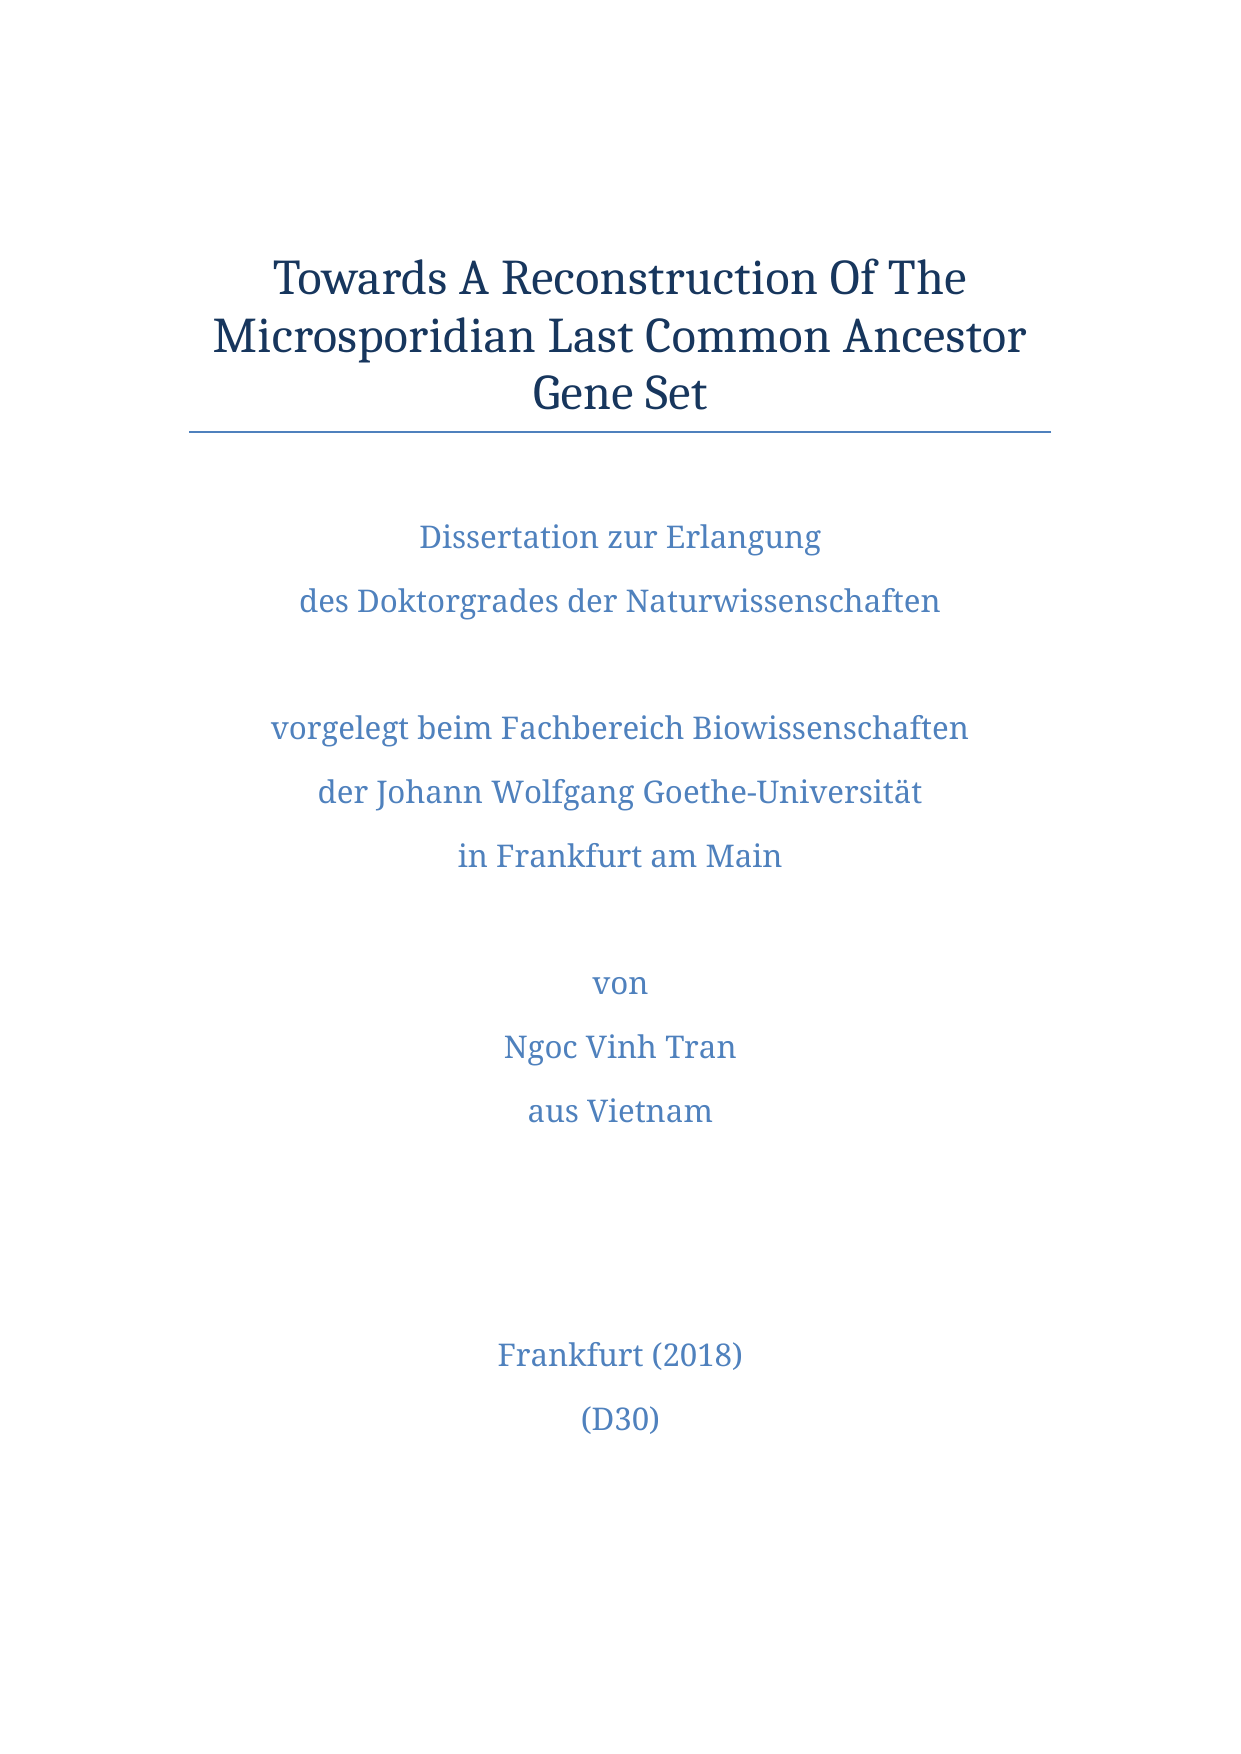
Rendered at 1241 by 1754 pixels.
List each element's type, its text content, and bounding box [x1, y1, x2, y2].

text in Frankfurt am Main [189, 834, 1051, 876]
text aus Vietnam [189, 1089, 1051, 1131]
text von [189, 961, 1051, 1004]
text Ngoc Vinh Tran [189, 1025, 1051, 1068]
text Dissertation zur Erlangung [189, 515, 1051, 558]
text des Doktorgrades der Naturwissenschaften [189, 579, 1051, 621]
text (D30) [189, 1397, 1051, 1439]
text der Johann Wolfgang Goethe-Universität [189, 770, 1051, 813]
text Frankfurt (2018) [189, 1333, 1051, 1375]
title Towards A Reconstruction Of The Microsporidian Last Common Ancestor Gene Set [189, 250, 1051, 431]
text vorgelegt beim Fachbereich Biowissenschaften [189, 706, 1051, 749]
